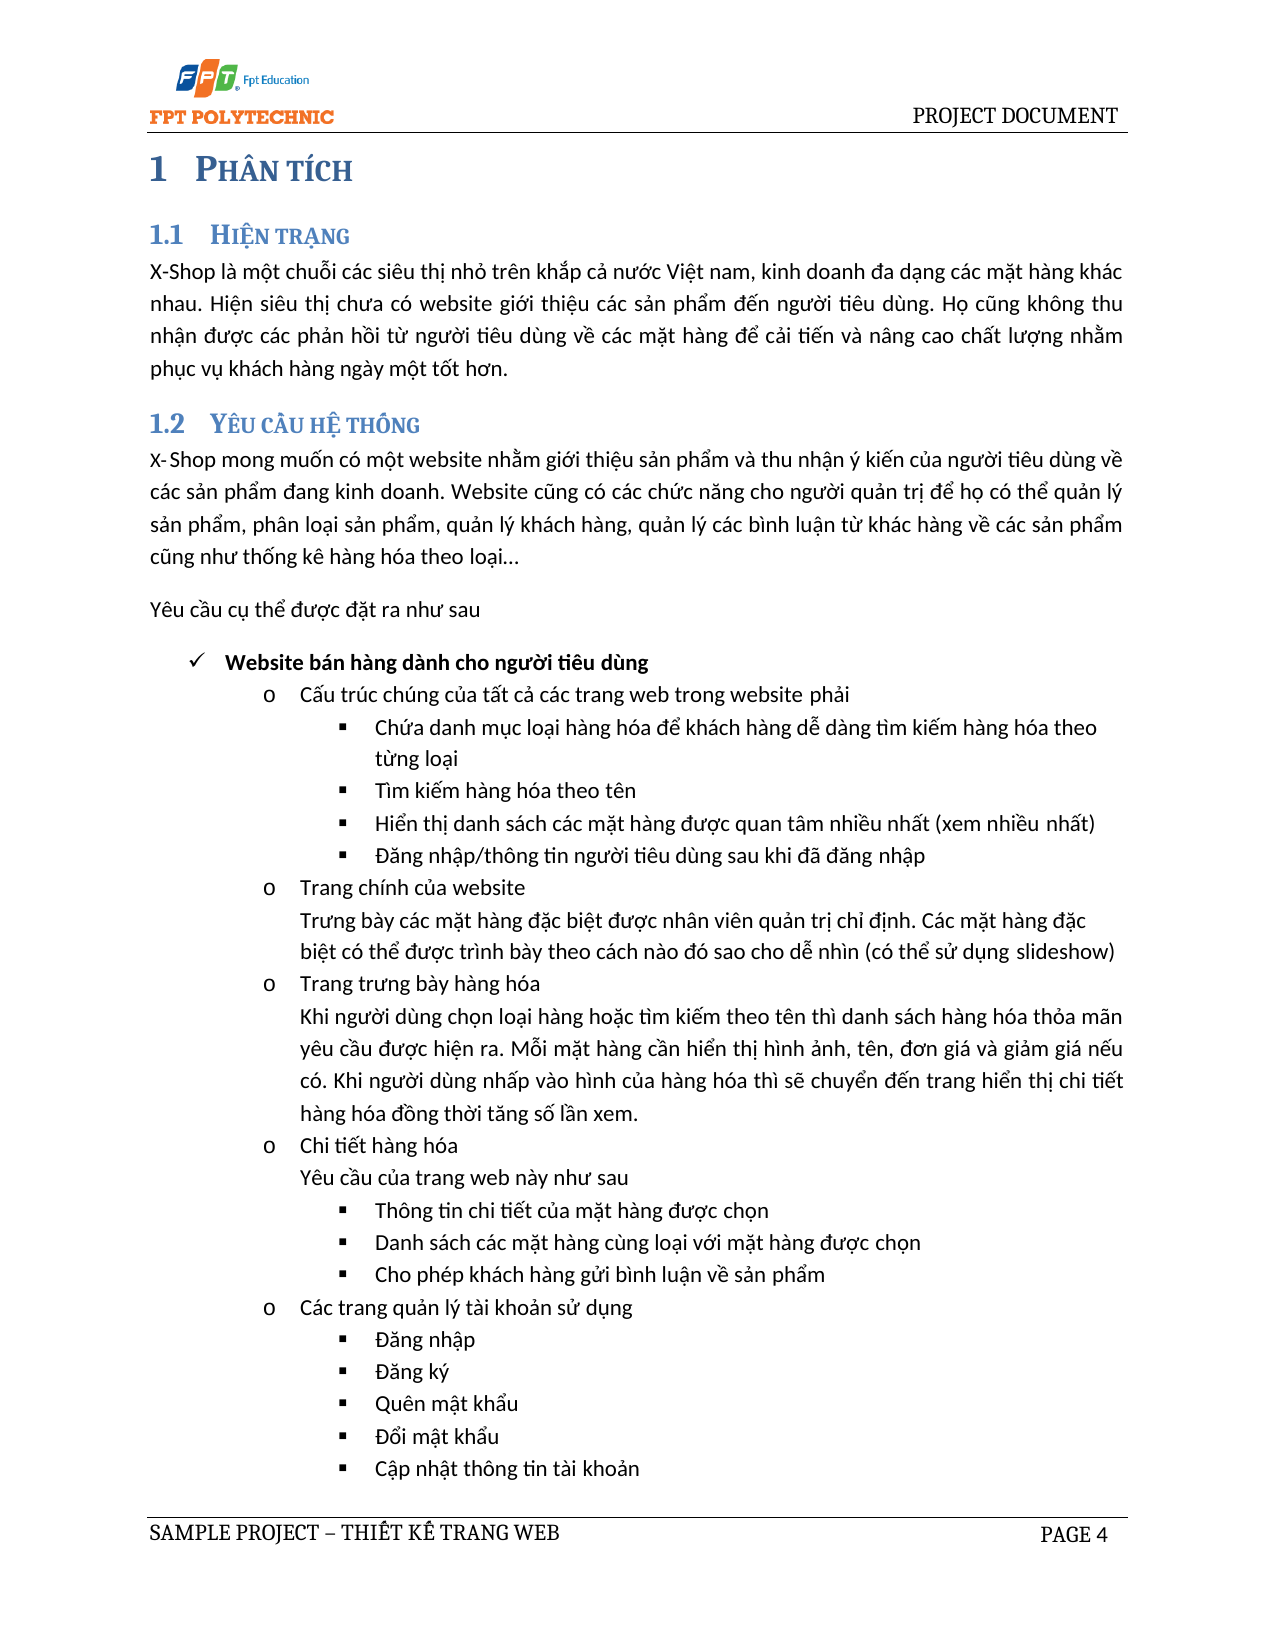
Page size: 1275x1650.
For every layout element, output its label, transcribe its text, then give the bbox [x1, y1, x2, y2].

text X-Shop là một chuỗi các siêu thị nhỏ trên khắp cả nước Việt nam, kinh doanh đa dạng các mặt hàng khác nhau. Hiện siêu thị chưa có website giới thiệu các sản phẩm đến người tiêu dùng. Họ cũng không thu nhận được các phản hồi từ người tiêu dùng về các mặt hàng để cải tiến và nâng cao chất lượng nhằm phục vụ khách hàng ngày một tốt hơn. [150, 257, 1126, 382]
list Trang chính của website [262, 873, 1148, 902]
list Đăng nhập [337, 1325, 1148, 1353]
list Trang trưng bày hàng hóa [262, 969, 1148, 999]
list Chứa danh mục loại hàng hóa để khách hàng dễ dàng tìm kiếm hàng hóa theo từng loại [337, 713, 1125, 773]
text Khi người dùng chọn loại hàng hoặc tìm kiếm theo tên thì danh sách hàng hóa thỏa mãn yêu cầu được hiện ra. Mỗi mặt hàng cần hiển thị hình ảnh, tên, đơn giá và giảm giá nếu có. Khi người dùng nhấp vào hình của hàng hóa thì sẽ chuyển đến trang hiển thị chi tiết hàng hóa đồng thời tăng số lần xem. [300, 1002, 1126, 1127]
list Cho phép khách hàng gửi bình luận về sản phẩm [337, 1260, 1148, 1288]
list Cấu trúc chúng của tất cả các trang web trong website phải [262, 680, 1148, 709]
picture [150, 59, 334, 124]
list Đăng ký [337, 1357, 1148, 1385]
list Chi tiết hàng hóa [262, 1131, 1148, 1160]
text Trưng bày các mặt hàng đặc biệt được nhân viên quản trị chỉ định. Các mặt hàng đặc biệt có thể được trình bày theo cách nào đó sao cho dễ nhìn (có thể sử dụng slideshow) [300, 906, 1123, 966]
list Danh sách các mặt hàng cùng loại với mặt hàng được chọn [337, 1228, 1148, 1256]
subtitle PHÂN TÍCH [150, 148, 1148, 191]
list Các trang quản lý tài khoản sử dụng [262, 1293, 1148, 1322]
list Đổi mật khẩu [337, 1422, 1148, 1450]
text Yêu cầu của trang web này như sau [300, 1163, 1148, 1192]
subtitle Website bán hàng dành cho người tiêu dùng [187, 648, 1148, 676]
list Hiển thị danh sách các mặt hàng được quan tâm nhiều nhất (xem nhiều nhất) [337, 809, 1148, 837]
subtitle YÊU CẦU HỆ THỐNG [150, 407, 1148, 440]
list Tìm kiếm hàng hóa theo tên [337, 777, 1148, 804]
list Quên mật khẩu [337, 1389, 1148, 1418]
text Yêu cầu cụ thể được đặt ra như sau [150, 595, 1148, 623]
list Thông tin chi tiết của mặt hàng được chọn [337, 1196, 1148, 1224]
list Cập nhật thông tin tài khoản [337, 1454, 1148, 1482]
list Shop mong muốn có một website nhằm giới thiệu sản phẩm và thu nhận ý kiến của người tiêu dùng về các sản phẩm đang kinh doanh. Website cũng có các chức năng cho người quản trị để họ có thể quản lý sản phẩm, phân loại sản phẩm, quản lý khách hàng, quản lý các bình luận từ khác hàng về các sản phẩm cũng như thống kê hàng hóa theo loại… [150, 445, 1126, 570]
subtitle HIỆN TRẠNG [150, 218, 1148, 252]
list Đăng nhập/thông tin người tiêu dùng sau khi đã đăng nhập [337, 841, 1148, 869]
